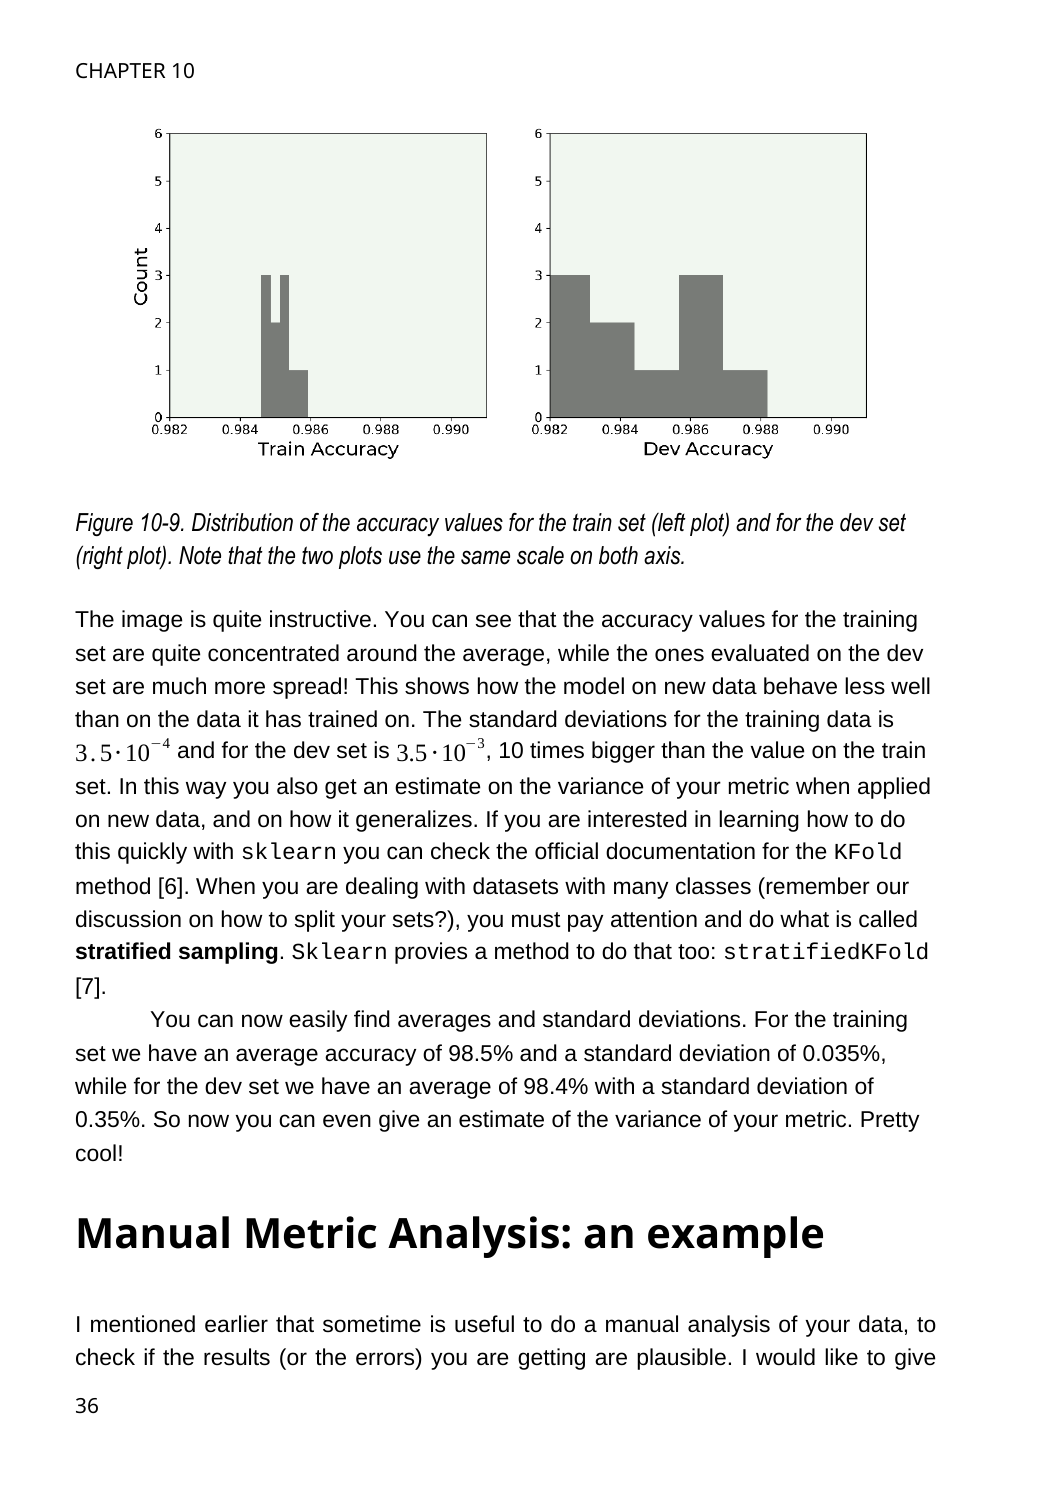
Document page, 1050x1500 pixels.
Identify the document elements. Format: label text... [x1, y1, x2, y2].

subtitle Manual Metric Analysis: an example [75, 1203, 937, 1260]
text Figure 10-9. Distribution of the accuracy values for the train set (left plot) and for the dev set (right plot). Note that the two plots use the same scale on both axis. [75, 508, 937, 570]
text You can now easily find averages and standard deviations. For the training set we have an average accuracy of 98.5% and a standard deviation of 0.035%, while for the dev set we have an average of 98.4% with a standard deviation of 0.35%. So now you can even give an estimate of the variance of your metric. Pretty cool! [75, 999, 937, 1166]
picture [117, 112, 895, 464]
text The image is quite instructive. You can see that the accuracy values for the training set are quite concentrated around the average, while the ones evaluated on the dev set are much more spread! This shows how the model on new data behave less well than on the data it has trained on. The standard deviations for the training data is and for the dev set is , 10 times bigger than the value on the train set. In this way you also get an estimate on the variance of your metric when applied on new data, and on how it generalizes. If you are interested in learning how to do this quickly with sklearn you can check the official documentation for the KFold method [6]. When you are dealing with datasets with many classes (remember our discussion on how to split your sets?), you must pay attention and do what is called stratified sampling. Sklearn provies a method to do that too: stratifiedKFold [7]. [75, 599, 937, 999]
